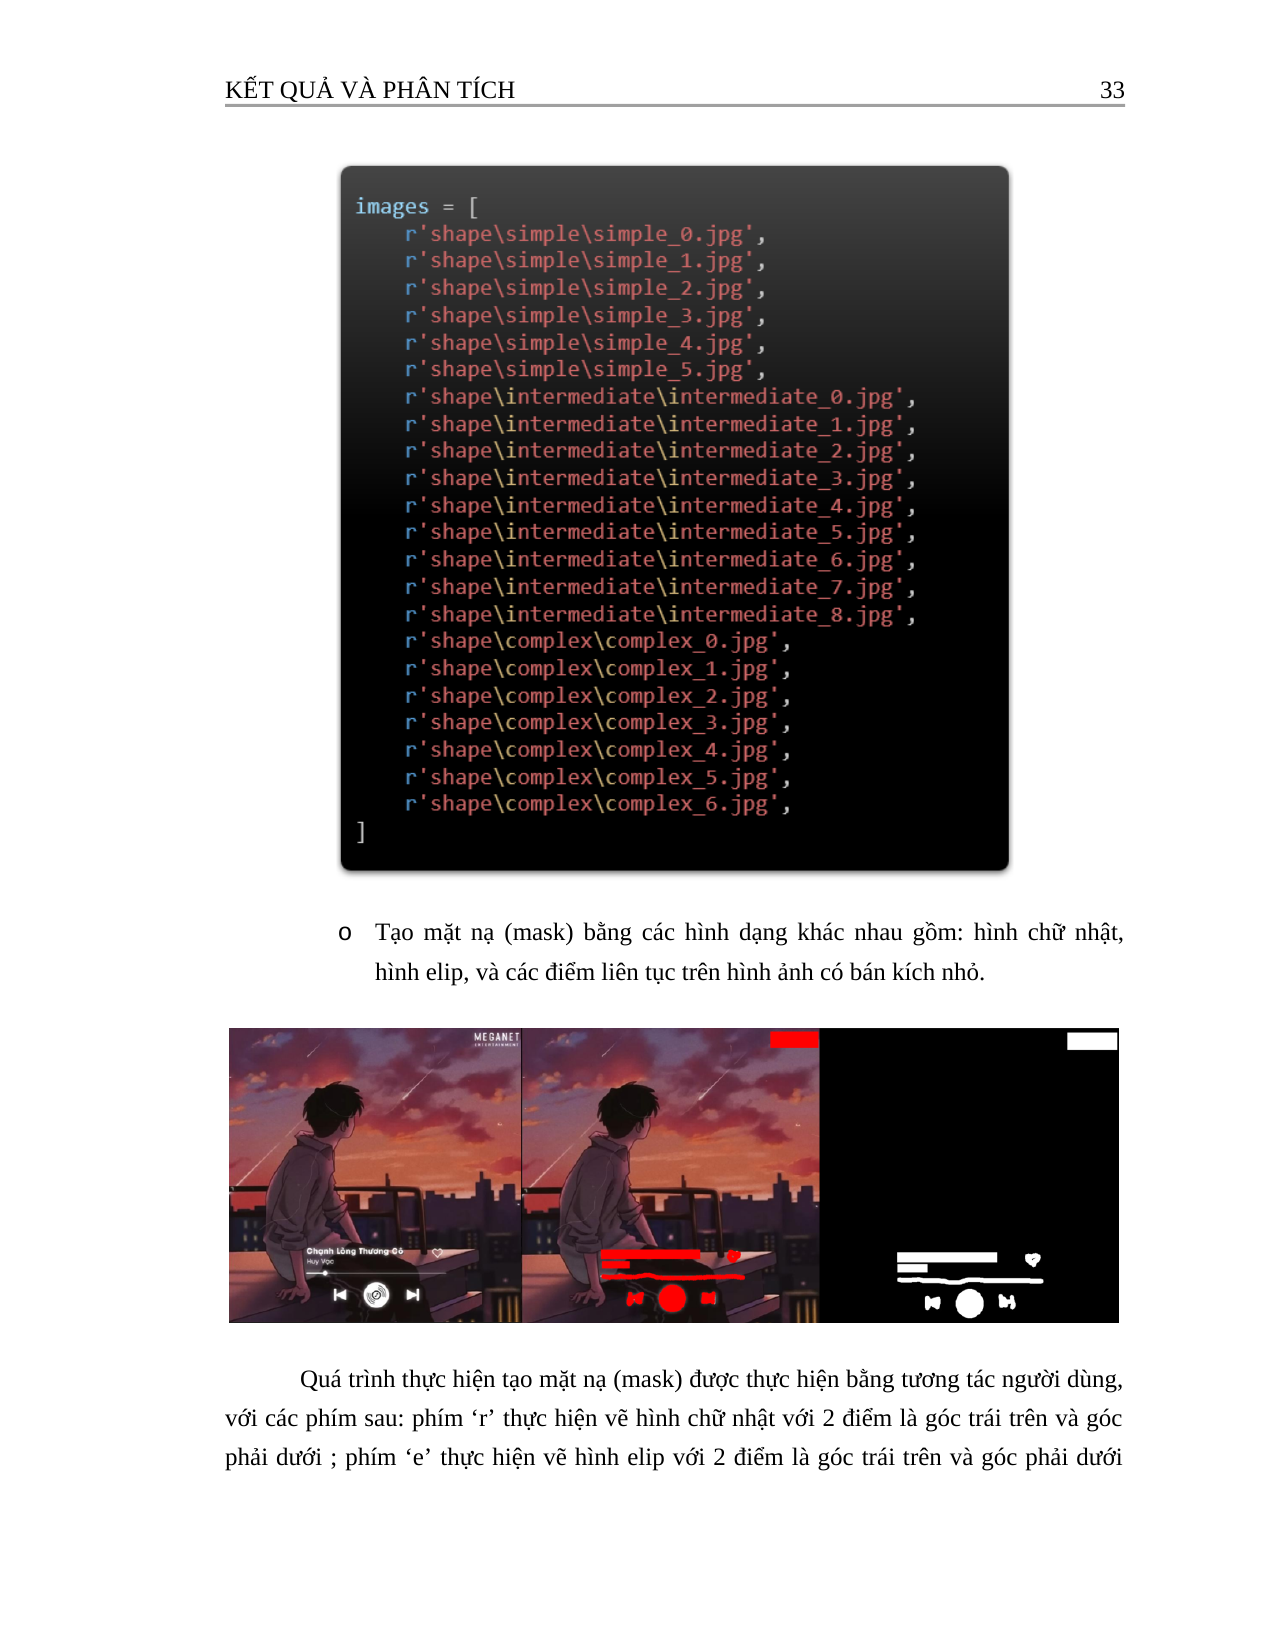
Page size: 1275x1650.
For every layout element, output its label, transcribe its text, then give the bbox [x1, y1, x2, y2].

list Tạo mặt nạ (mask) bằng các hình dạng khác nhau gồm: hình chữ nhật, hình elip, và các điểm liên tục trên hình ảnh có bán kích nhỏ. [337, 917, 1125, 986]
picture [336, 161, 1014, 882]
picture [225, 1021, 1125, 1330]
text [225, 1364, 1125, 1471]
